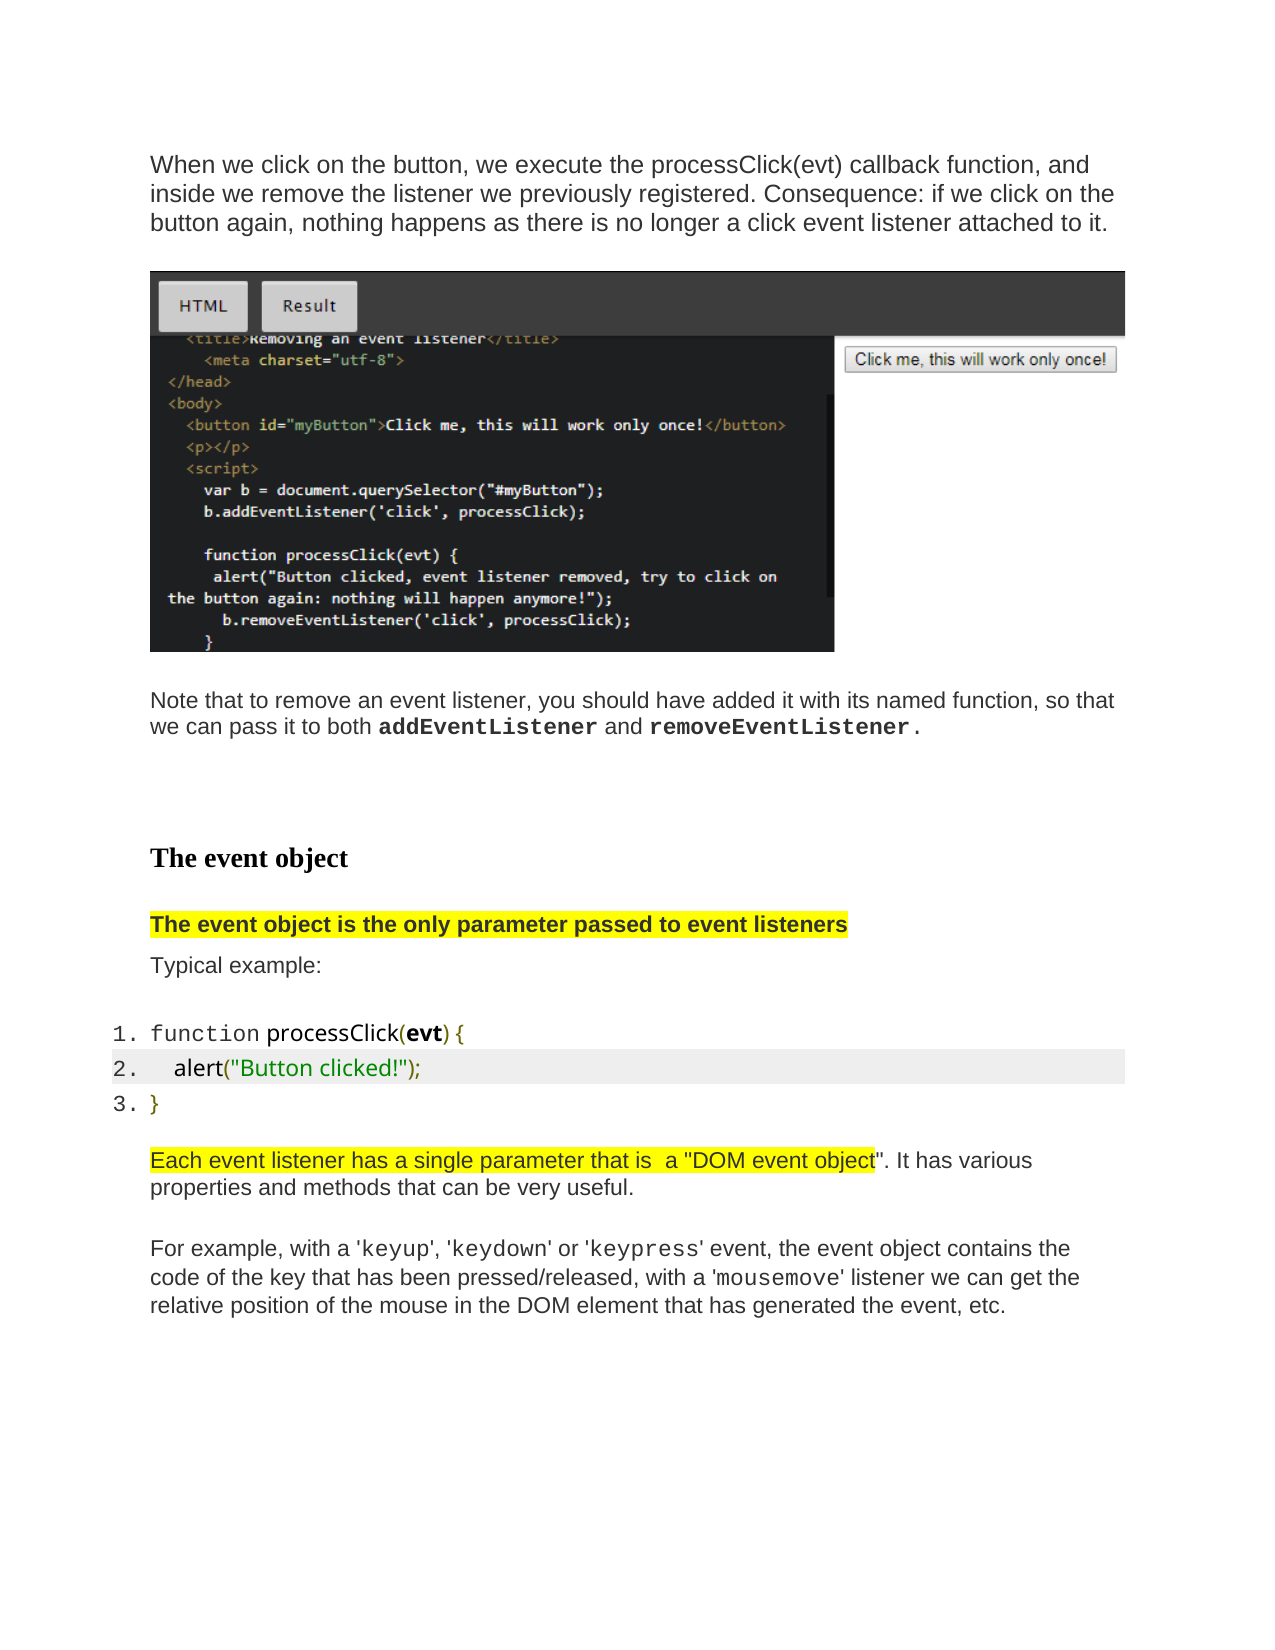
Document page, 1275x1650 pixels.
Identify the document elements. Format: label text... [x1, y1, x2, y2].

subtitle The event object [150, 841, 1125, 874]
text Note that to remove an event listener, you should have added it with its named function, so that we can pass it to both addEventListener and removeEventListener. [649, 687, 1125, 742]
text When we click on the button, we execute the processClick(evt) callback function, and inside we remove the listener we previously registered. Consequence: if we click on the button again, nothing happens as there is no longer a click event listener attached to it. [150, 150, 1125, 236]
text For example, with a 'keyup', 'keydown' or 'keypress' event, the event object contains the code of the key that has been pressed/released, with a 'mousemove' listener we can get the relative position of the mouse in the DOM element that has generated the event, etc. [150, 1235, 1125, 1318]
text Each event listener has a single parameter that is a "DOM event object". It has various properties and methods that can be very useful. [150, 1147, 1125, 1200]
text Typical example: [150, 952, 1125, 978]
list function processClick(evt) { [112, 1014, 1125, 1049]
picture [150, 271, 1125, 652]
list alert("Button clicked!"); [112, 1049, 1125, 1084]
subtitle The event object is the only parameter passed to event listeners [150, 903, 1125, 938]
list } [112, 1084, 1125, 1119]
